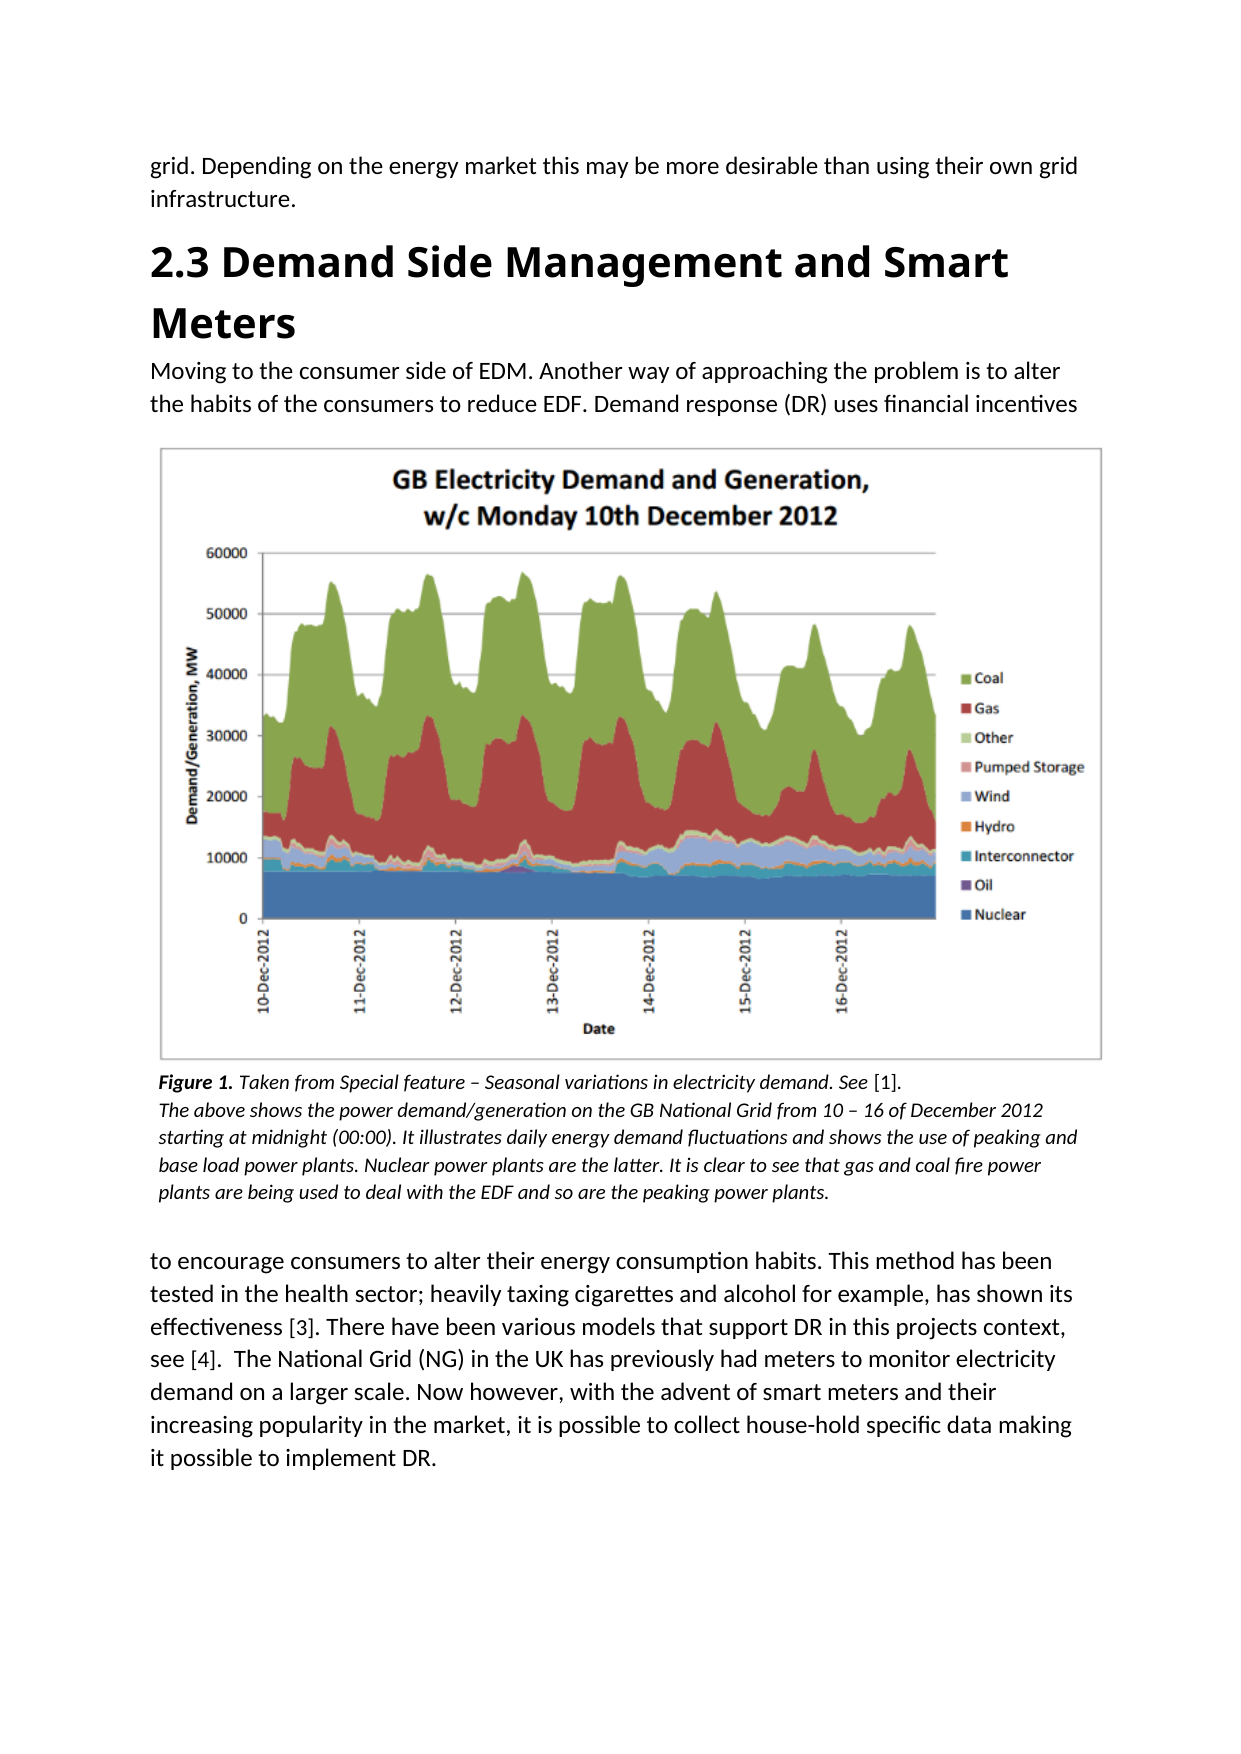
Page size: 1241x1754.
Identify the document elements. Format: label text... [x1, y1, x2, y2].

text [150, 150, 1090, 213]
text Moving to the consumer side of EDM. Another way of approaching the problem is to alter the habits of the consumers to reduce EDF. Demand response (DR) uses financial incentives to encourage consumers to alter their energy consumption habits. This method has been tested in the health sector; heavily taxing cigarettes and alcohol for example, has shown its effectiveness . There have been various models that support DR in this projects context, see . The National Grid (NG) in the UK has previously had meters to monitor electricity demand on a larger scale. Now however, with the advent of smart meters and their increasing popularity in the market, it is possible to collect house-hold specific data making it possible to implement DR. [150, 1070, 1090, 1473]
text Moving to the consumer side of EDM. Another way of approaching the problem is to alter the habits of the consumers to reduce EDF. Demand response (DR) uses financial incentives to encourage consumers to alter their energy consumption habits. This method has been tested in the health sector; heavily taxing cigarettes and alcohol for example, has shown its effectiveness . There have been various models that support DR in this projects context, see . The National Grid (NG) in the UK has previously had meters to monitor electricity demand on a larger scale. Now however, with the advent of smart meters and their increasing popularity in the market, it is possible to collect house-hold specific data making it possible to implement DR. [150, 355, 1090, 435]
subtitle Demand Side Management and Smart Meters [150, 232, 1090, 351]
picture [150, 435, 1118, 1070]
